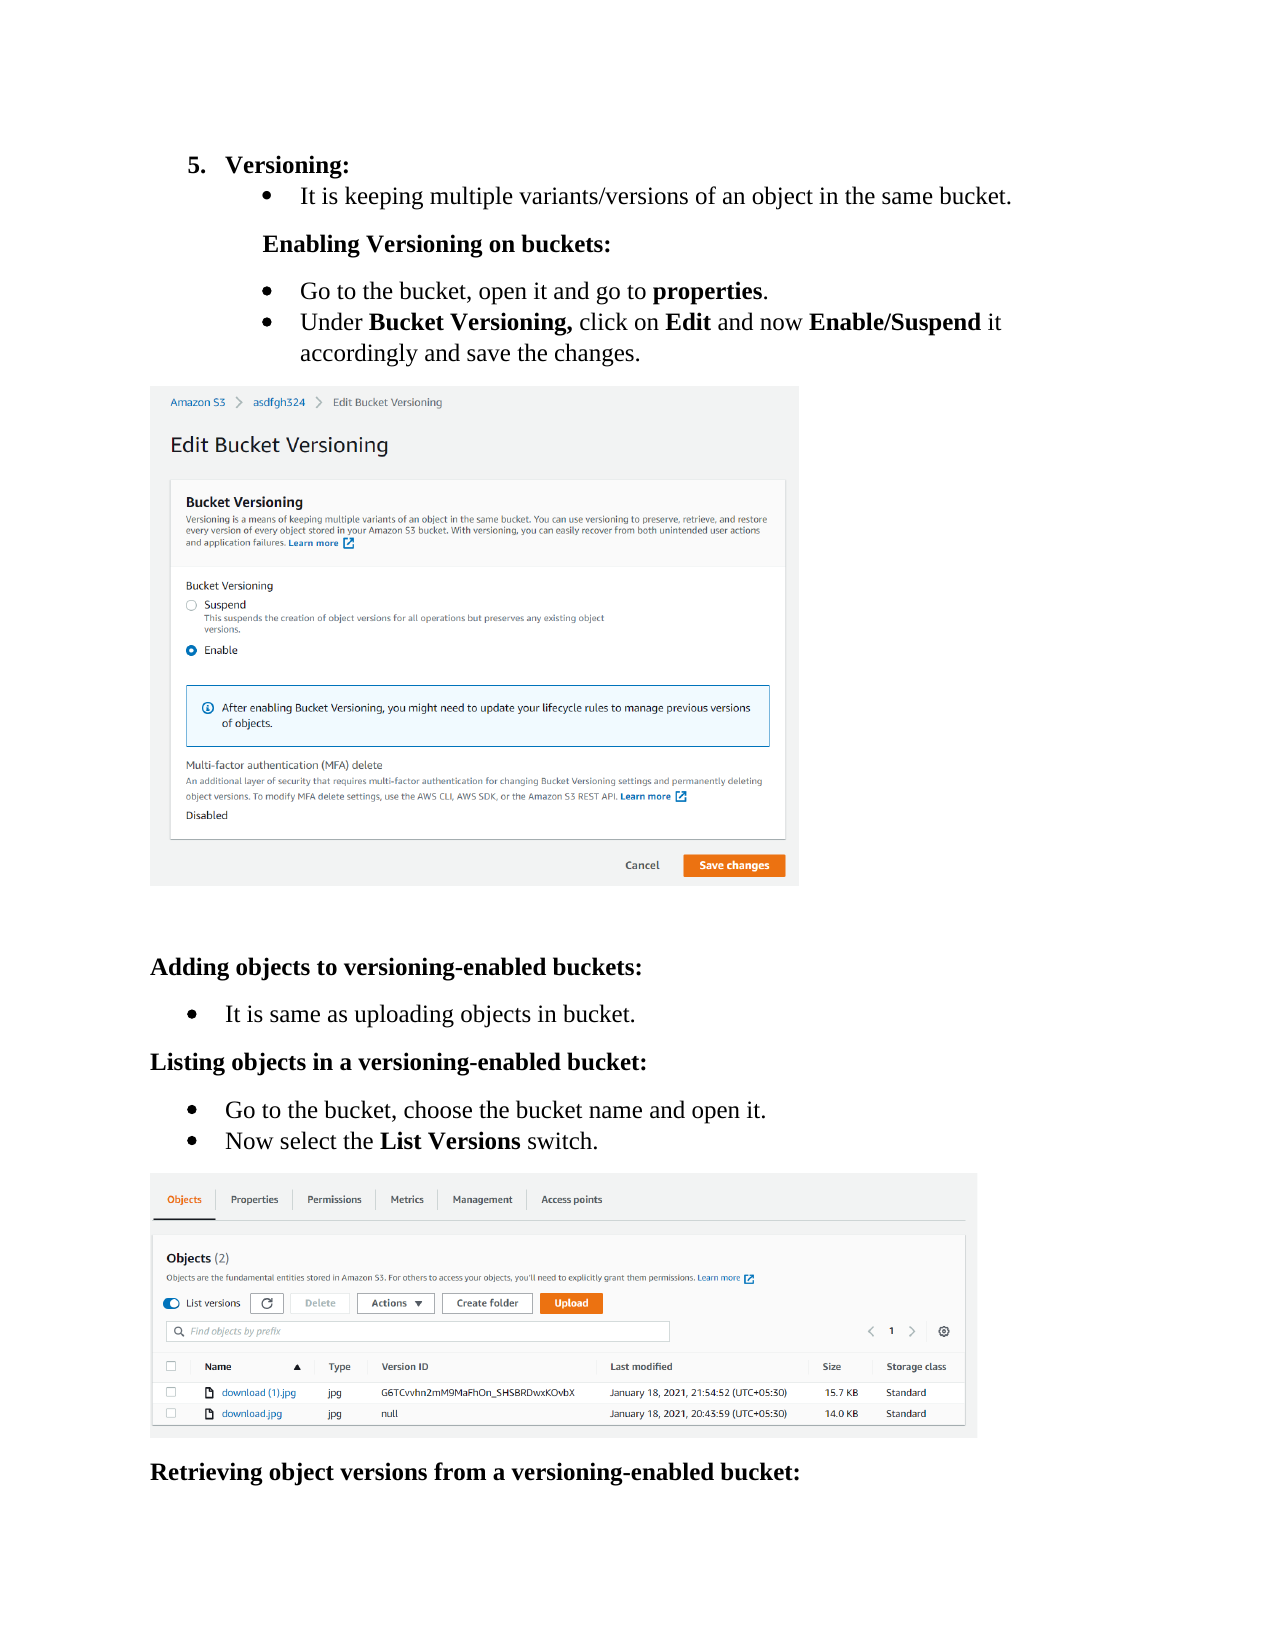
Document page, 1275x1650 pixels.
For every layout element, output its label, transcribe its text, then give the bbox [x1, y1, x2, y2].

picture [150, 386, 799, 886]
list Go to the bucket, choose the bucket name and open it. [187, 1095, 1125, 1124]
text Retrieving object versions from a versioning-enabled bucket: [150, 1457, 1125, 1485]
list It is same as uploading objects in bucket. [187, 999, 1125, 1028]
list Go to the bucket, open it and go to properties. [262, 276, 1125, 305]
text Enabling Versioning on buckets: [262, 229, 1125, 257]
picture [150, 1173, 978, 1438]
list It is keeping multiple variants/versions of an object in the same bucket. [262, 181, 1125, 210]
list Now select the List Versions switch. [187, 1126, 1125, 1155]
text Adding objects to versioning-enabled buckets: [150, 952, 1125, 981]
list Versioning: [187, 150, 1125, 179]
list Under Bucket Versioning, click on Edit and now Enable/Suspend it accordingly and save the changes. [262, 307, 1125, 367]
text Listing objects in a versioning-enabled bucket: [150, 1047, 1125, 1076]
